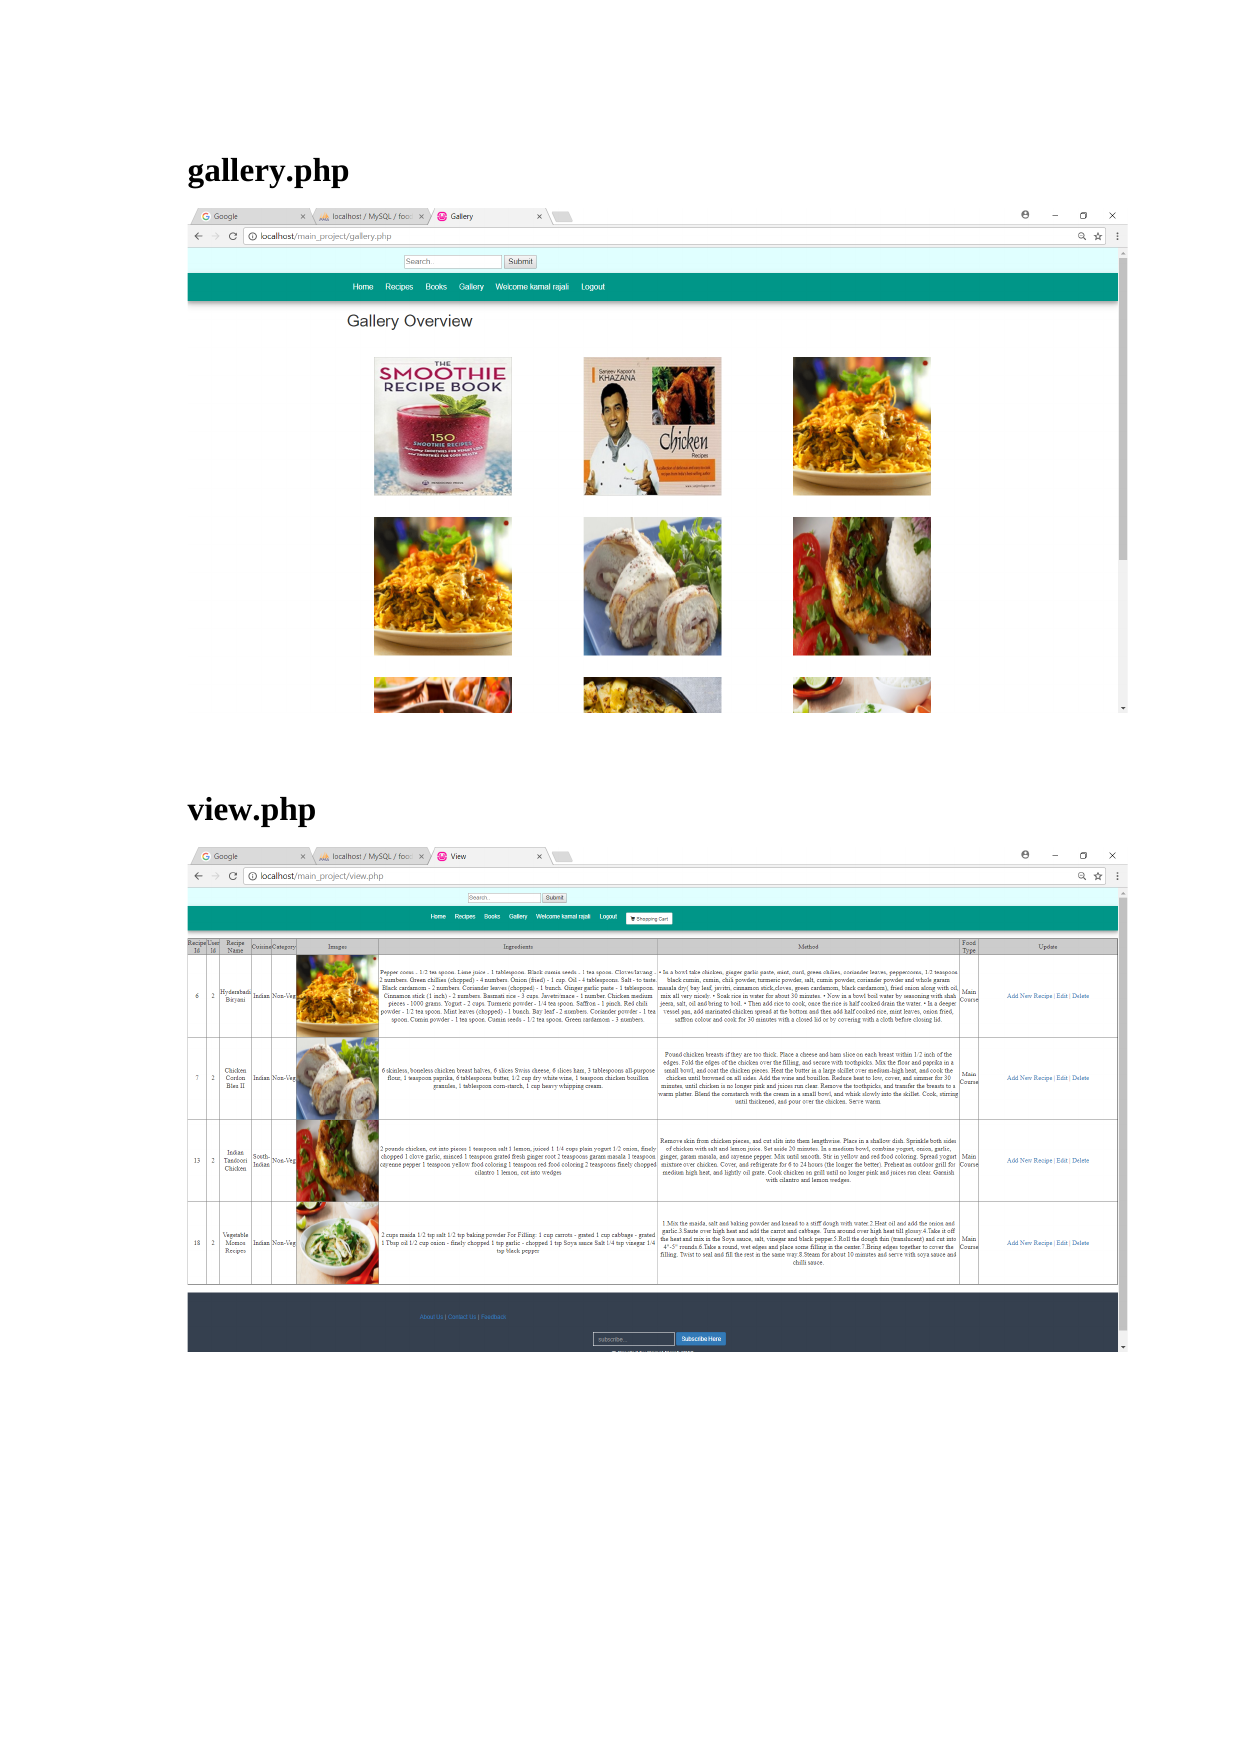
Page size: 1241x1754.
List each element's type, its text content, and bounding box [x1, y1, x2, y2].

text gallery.php [187, 150, 1090, 188]
picture [187, 208, 1128, 713]
text view.php [187, 789, 1090, 828]
picture [187, 847, 1128, 1352]
